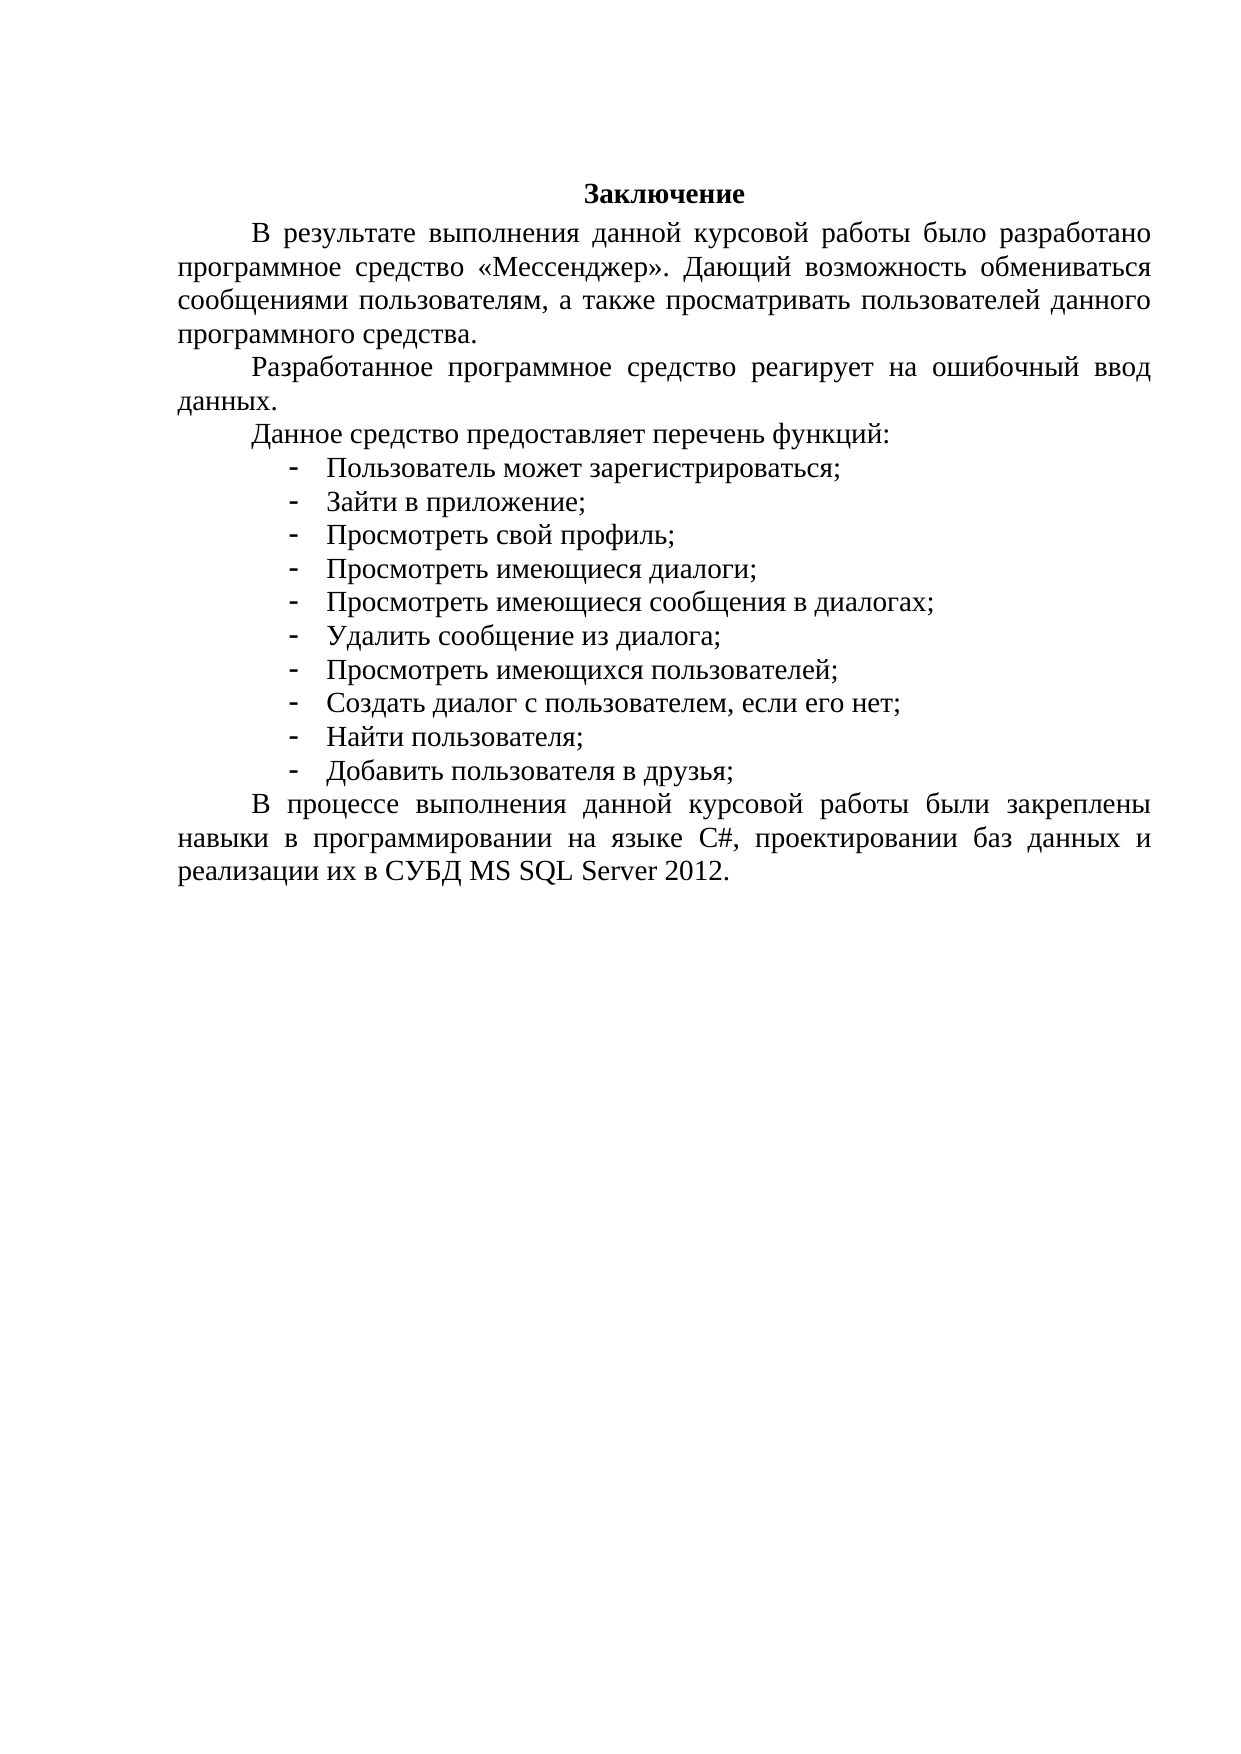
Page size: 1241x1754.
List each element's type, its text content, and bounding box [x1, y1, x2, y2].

list Просмотреть имеющиеся диалоги; [288, 551, 1152, 584]
list Удалить сообщение из диалога; [288, 618, 1152, 652]
list Просмотреть имеющихся пользователей; [288, 652, 1152, 686]
text В процессе выполнения данной курсовой работы были закреплены навыки в программировании на языке C#, проектировании баз данных и реализации их в СУБД MS SQL Server 2012. [177, 786, 1152, 887]
text В результате выполнения данной курсовой работы было разработано программное средство «Мессенджер». Дающий возможность обмениваться сообщениями пользователям, а также просматривать пользователей данного программного средства. [177, 215, 1152, 349]
text Разработанное программное средство реагирует на ошибочный ввод данных. [177, 349, 1152, 416]
list Зайти в приложение; [288, 484, 1152, 517]
list Просмотреть имеющиеся сообщения в диалогах; [288, 584, 1152, 618]
list Просмотреть свой профиль; [288, 517, 1152, 551]
list Пользователь может зарегистрироваться; [288, 450, 1152, 484]
list Найти пользователя; [288, 719, 1152, 753]
subtitle Заключение [177, 177, 1152, 210]
list Добавить пользователя в друзья; [288, 753, 1152, 786]
text Данное средство предоставляет перечень функций: [177, 416, 1152, 450]
list Создать диалог с пользователем, если его нет; [288, 686, 1152, 719]
